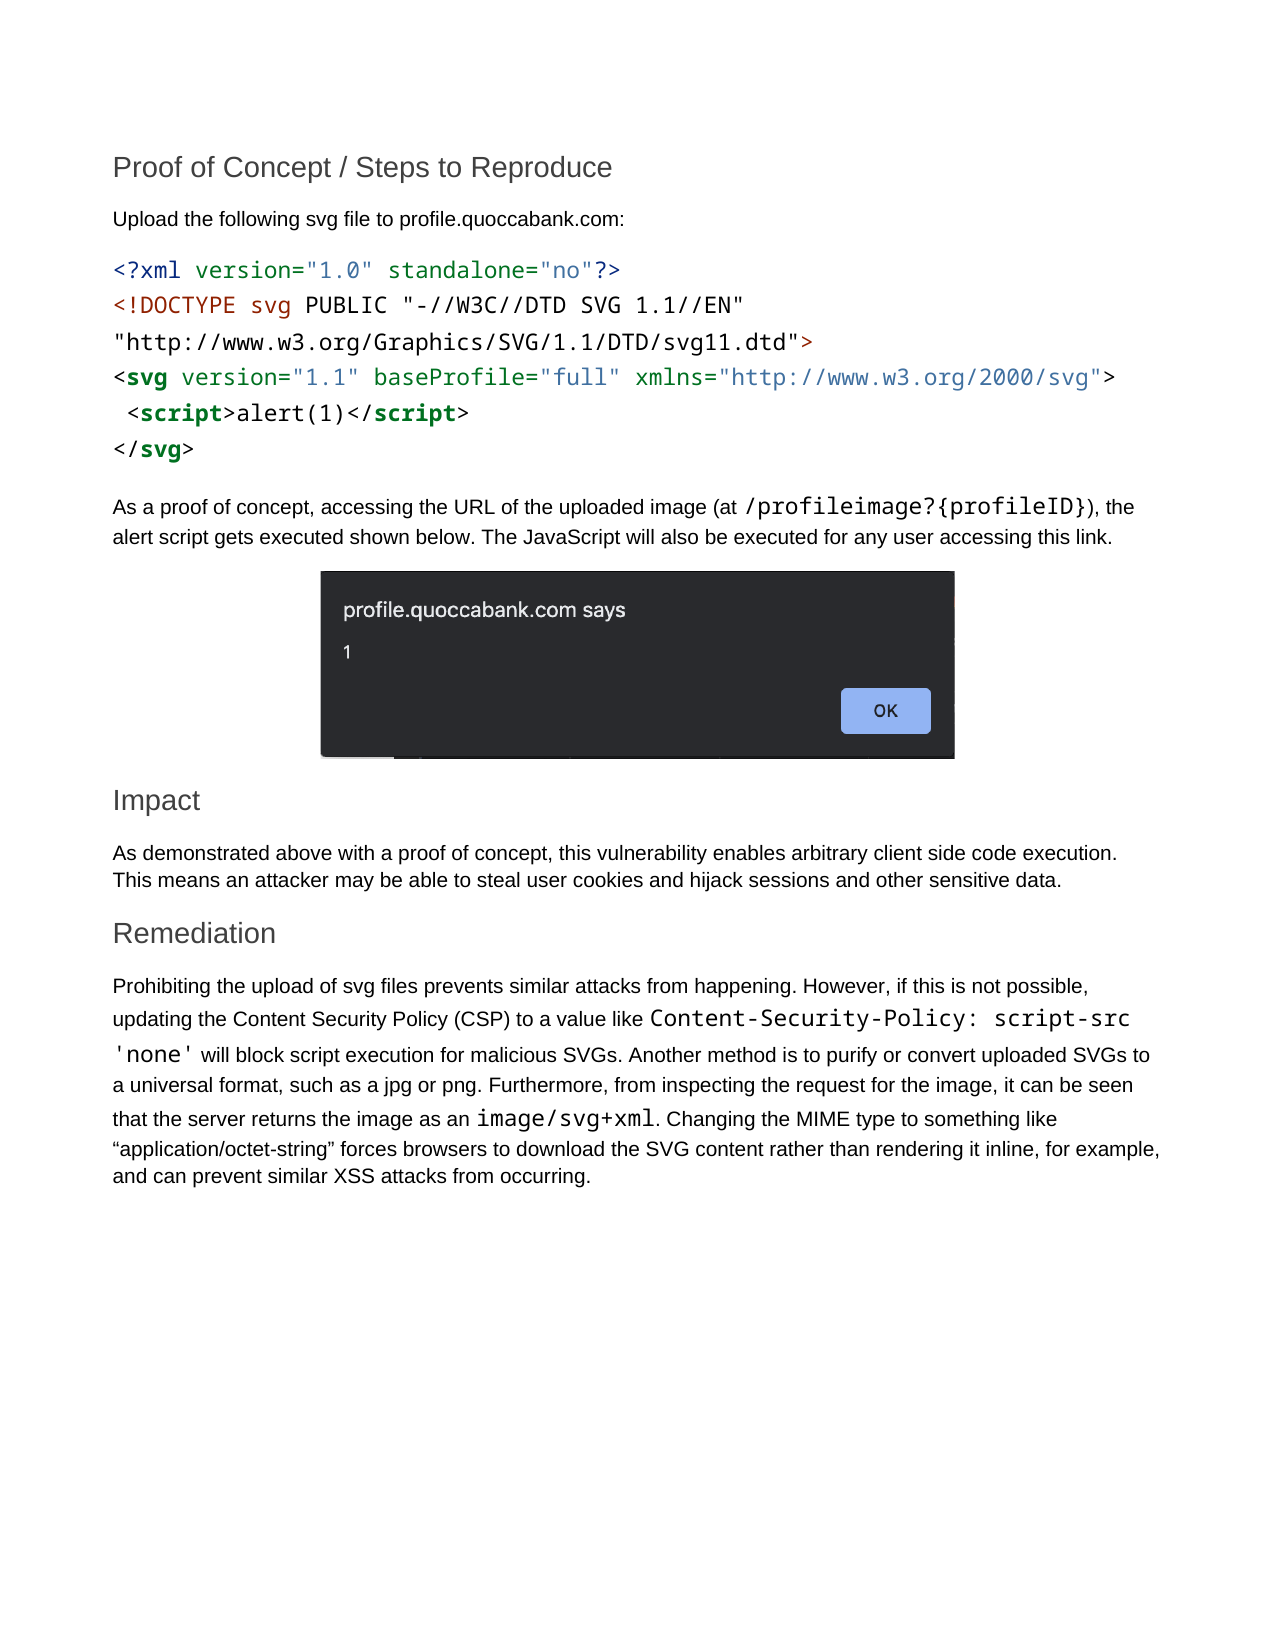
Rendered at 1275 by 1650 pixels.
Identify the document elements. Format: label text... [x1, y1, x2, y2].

text Prohibiting the upload of svg files prevents similar attacks from happening. However, if this is not possible, updating the Content Security Policy (CSP) to a value like Content-Security-Policy: script-src 'none' will block script execution for malicious SVGs. Another method is to purify or convert uploaded SVGs to a universal format, such as a jpg or png. Furthermore, from inspecting the request for the image, it can be seen that the server returns the image as an image/svg+xml. Changing the MIME type to something like “application/octet-string” forces browsers to download the SVG content rather than rendering it inline, for example, and can prevent similar XSS attacks from occurring. [112, 974, 1162, 1188]
picture [320, 571, 955, 759]
text Upload the following svg file to profile.quoccabank.com: [112, 207, 1162, 231]
subtitle Proof of Concept / Steps to Reproduce [112, 150, 1162, 183]
subtitle Impact [112, 783, 1162, 817]
subtitle Remediation [112, 916, 1162, 950]
text As a proof of concept, accessing the URL of the uploaded image (at /profileimage?{profileID}), the alert script gets executed shown below. The JavaScript will also be executed for any user accessing this link. [112, 490, 1162, 549]
text As demonstrated above with a proof of concept, this vulnerability enables arbitrary client side code execution. This means an attacker may be able to steal user cookies and hijack sessions and other sensitive data. [112, 841, 1162, 892]
text <?xml version="1.0" standalone="no"?> <!DOCTYPE svg PUBLIC "-//W3C//DTD SVG 1.1//EN" "http://www.w3.org/Graphics/SVG/1.1/DTD/svg11.dtd"> <svg version="1.1" baseProfile="full" xmlns="http://www.w3.org/2000/svg"> <script>alert(1)</script> </svg> [112, 253, 1162, 464]
